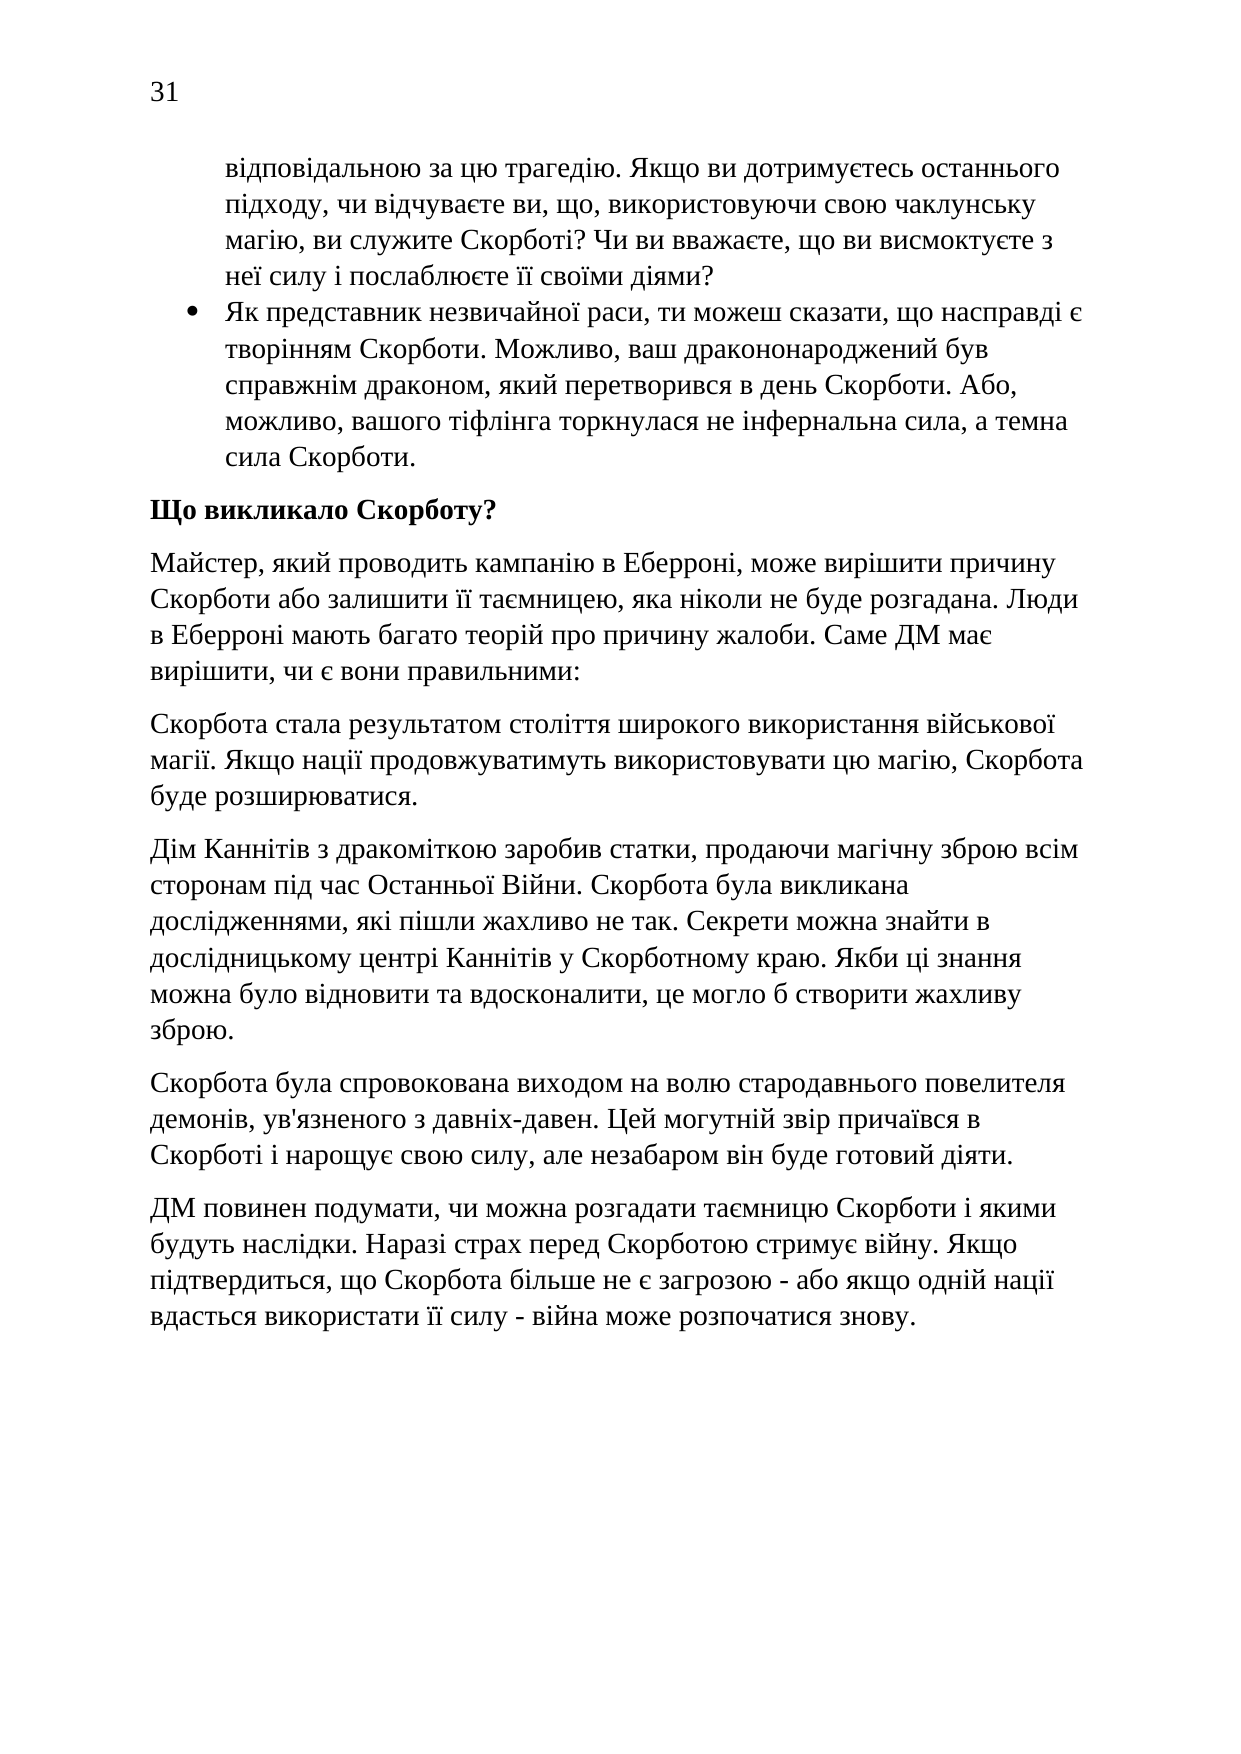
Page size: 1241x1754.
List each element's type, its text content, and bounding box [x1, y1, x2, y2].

text Скорбота була спровокована виходом на волю стародавнього повелителя демонів, ув'язненого з давніх-давен. Цей могутній звір причаївся в Скорботі і нарощує свою силу, але незабаром він буде готовий діяти. [150, 1065, 1090, 1171]
text Скорбота стала результатом століття широкого використання військової магії. Якщо нації продовжуватимуть використовувати цю магію, Скорбота буде розширюватися. [150, 706, 1090, 812]
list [187, 150, 1090, 292]
text Майстер, який проводить кампанію в Еберроні, може вирішити причину Скорботи або залишити її таємницею, яка ніколи не буде розгадана. Люди в Еберроні мають багато теорій про причину жалоби. Саме ДМ має вирішити, чи є вони правильними: [150, 545, 1090, 687]
text Що викликало Скорботу? [150, 492, 1090, 526]
text ДМ повинен подумати, чи можна розгадати таємницю Скорботи і якими будуть наслідки. Наразі страх перед Скорботою стримує війну. Якщо підтвердиться, що Скорбота більше не є загрозою - або якщо одній нації вдасться використати її силу - війна може розпочатися знову. [150, 1190, 1090, 1332]
text Дім Каннітів з дракоміткою заробив статки, продаючи магічну зброю всім сторонам під час Останньої Війни. Скорбота була викликана дослідженнями, які пішли жахливо не так. Секрети можна знайти в дослідницькому центрі Каннітів у Скорботному краю. Якби ці знання можна було відновити та вдосконалити, це могло б створити жахливу зброю. [150, 831, 1090, 1046]
list Як представник незвичайної раси, ти можеш сказати, що насправді є творінням Скорботи. Можливо, ваш дракононароджений був справжнім драконом, який перетворився в день Скорботи. Або, можливо, вашого тіфлінга торкнулася не інфернальна сила, а темна сила Скорботи. [187, 294, 1090, 473]
